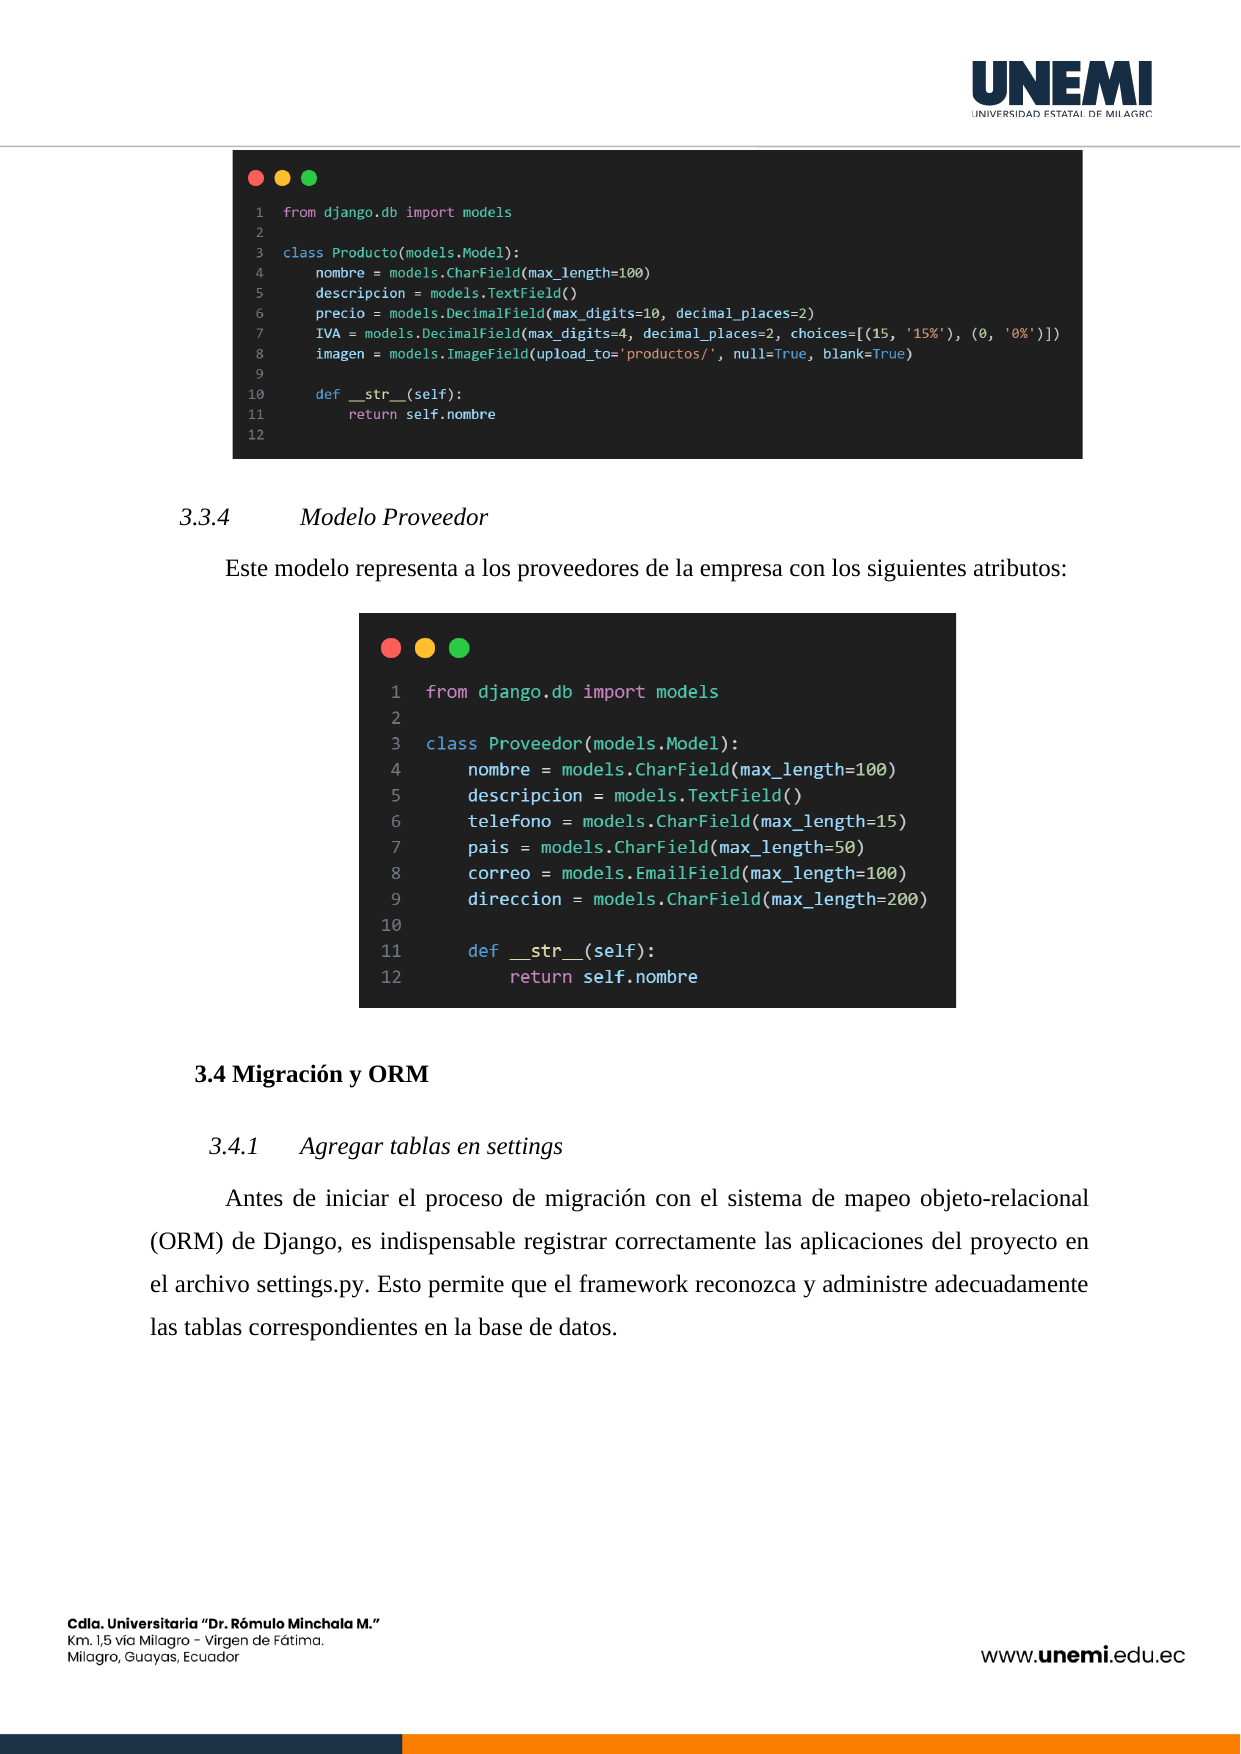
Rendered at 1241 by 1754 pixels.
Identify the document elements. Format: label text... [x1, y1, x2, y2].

text Antes de iniciar el proceso de migración con el sistema de mapeo objeto-relacional (ORM) de Django, es indispensable registrar correctamente las aplicaciones del proyecto en el archivo settings.py. Esto permite que el framework reconozca y administre adecuadamente las tablas correspondientes en la base de datos. [150, 1183, 1090, 1341]
picture [0, 1574, 1241, 1754]
picture [359, 613, 957, 1008]
subtitle Modelo Proveedor [179, 502, 1090, 531]
picture [972, 61, 1152, 117]
subtitle Agregar tablas en settings [209, 1131, 1090, 1160]
subtitle Migración y ORM [194, 1059, 1090, 1088]
text Este modelo representa a los proveedores de la empresa con los siguientes atributos: [150, 553, 1090, 582]
picture [232, 150, 1083, 459]
